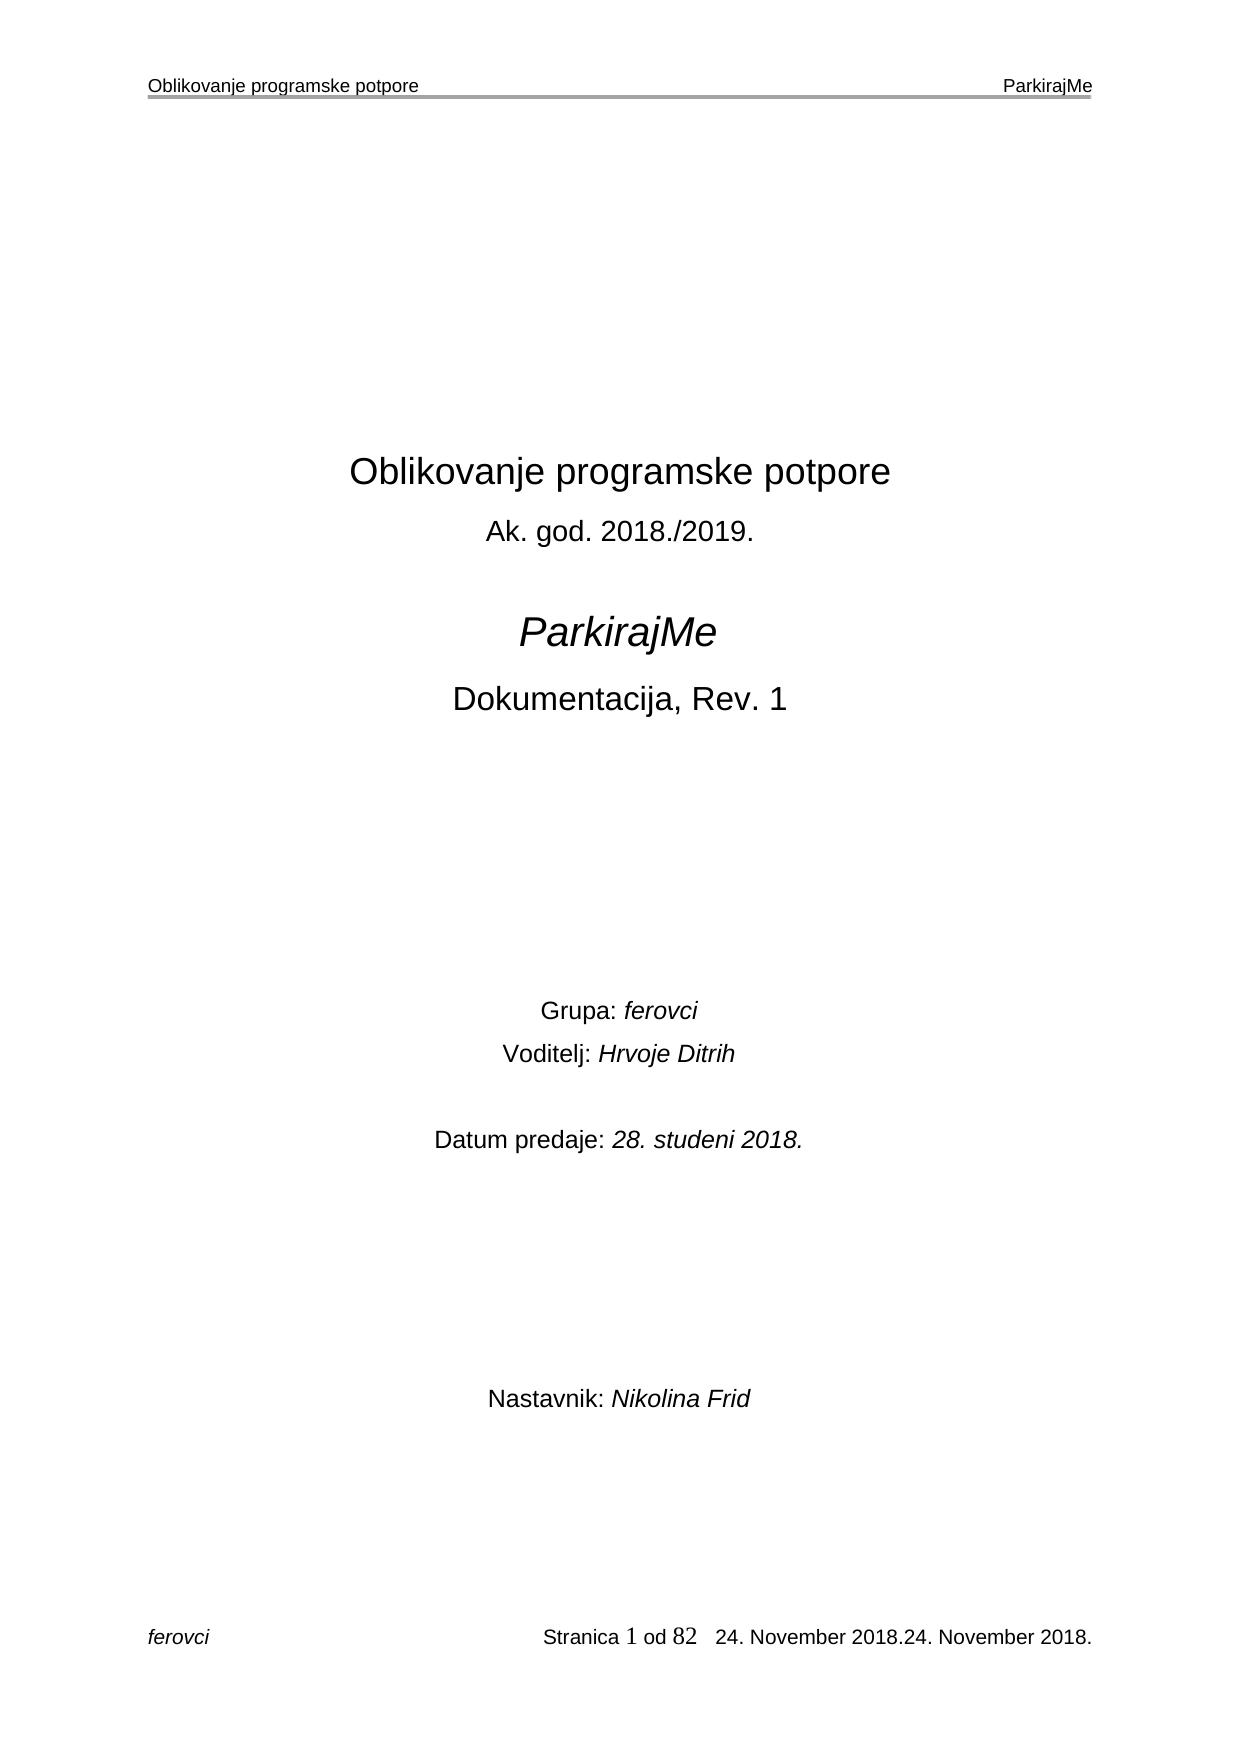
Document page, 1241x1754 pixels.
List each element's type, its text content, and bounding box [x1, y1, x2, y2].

text Voditelj: Hrvoje Ditrih [148, 1039, 1093, 1068]
text Ak. god. 2018./2019. [148, 514, 1093, 548]
text Grupa: ferovci [148, 996, 1093, 1024]
text Datum predaje: 28. studeni 2018. [148, 1125, 1093, 1154]
text ParkirajMe [148, 608, 1093, 656]
text Oblikovanje programske potpore [148, 449, 1093, 493]
text Nastavnik: Nikolina Frid [148, 1384, 1093, 1413]
picture [147, 95, 1092, 99]
text Dokumentacija, Rev. 1 [148, 679, 1093, 718]
